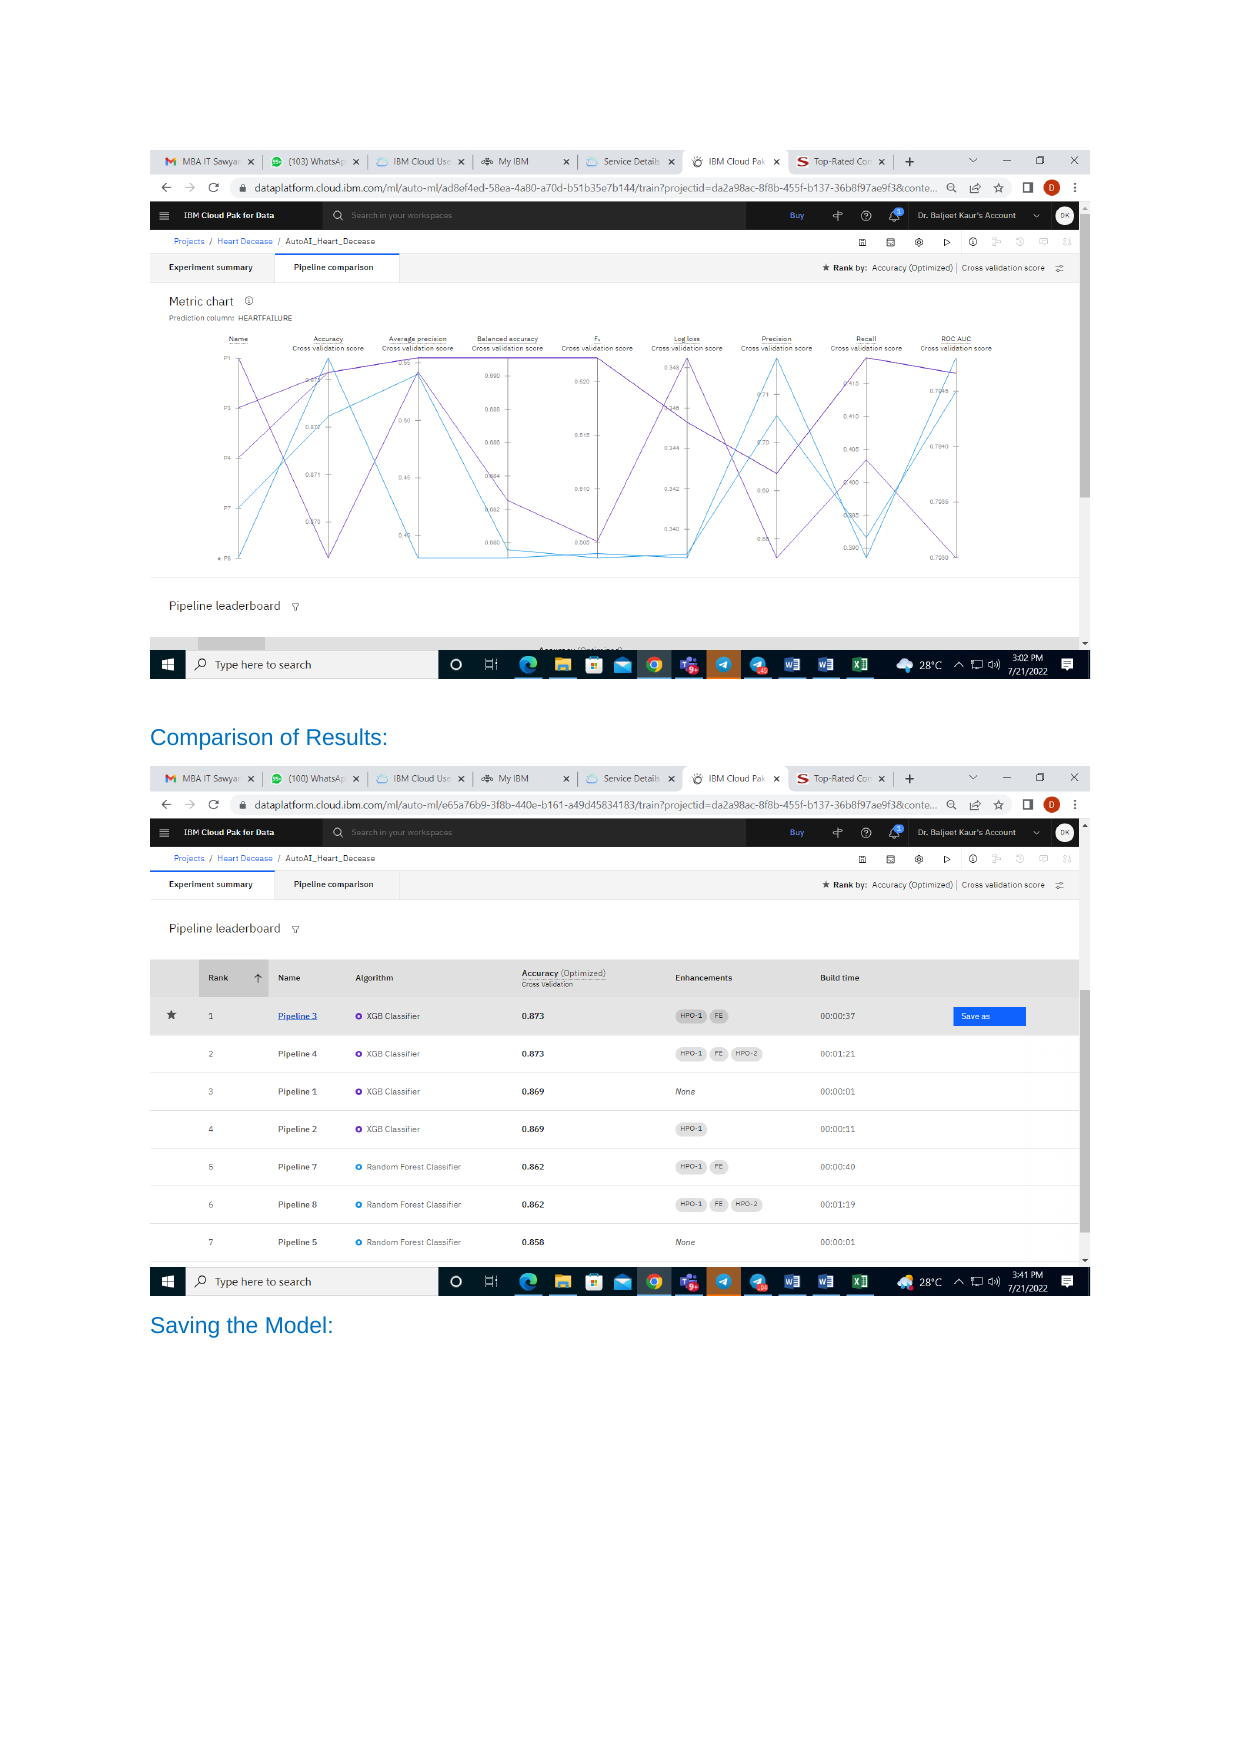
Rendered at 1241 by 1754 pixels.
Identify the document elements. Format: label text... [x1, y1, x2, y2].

picture [150, 766, 1091, 1296]
text Saving the Model: [150, 1312, 1090, 1338]
picture [150, 150, 1091, 679]
text Comparison of Results: [150, 723, 1090, 750]
